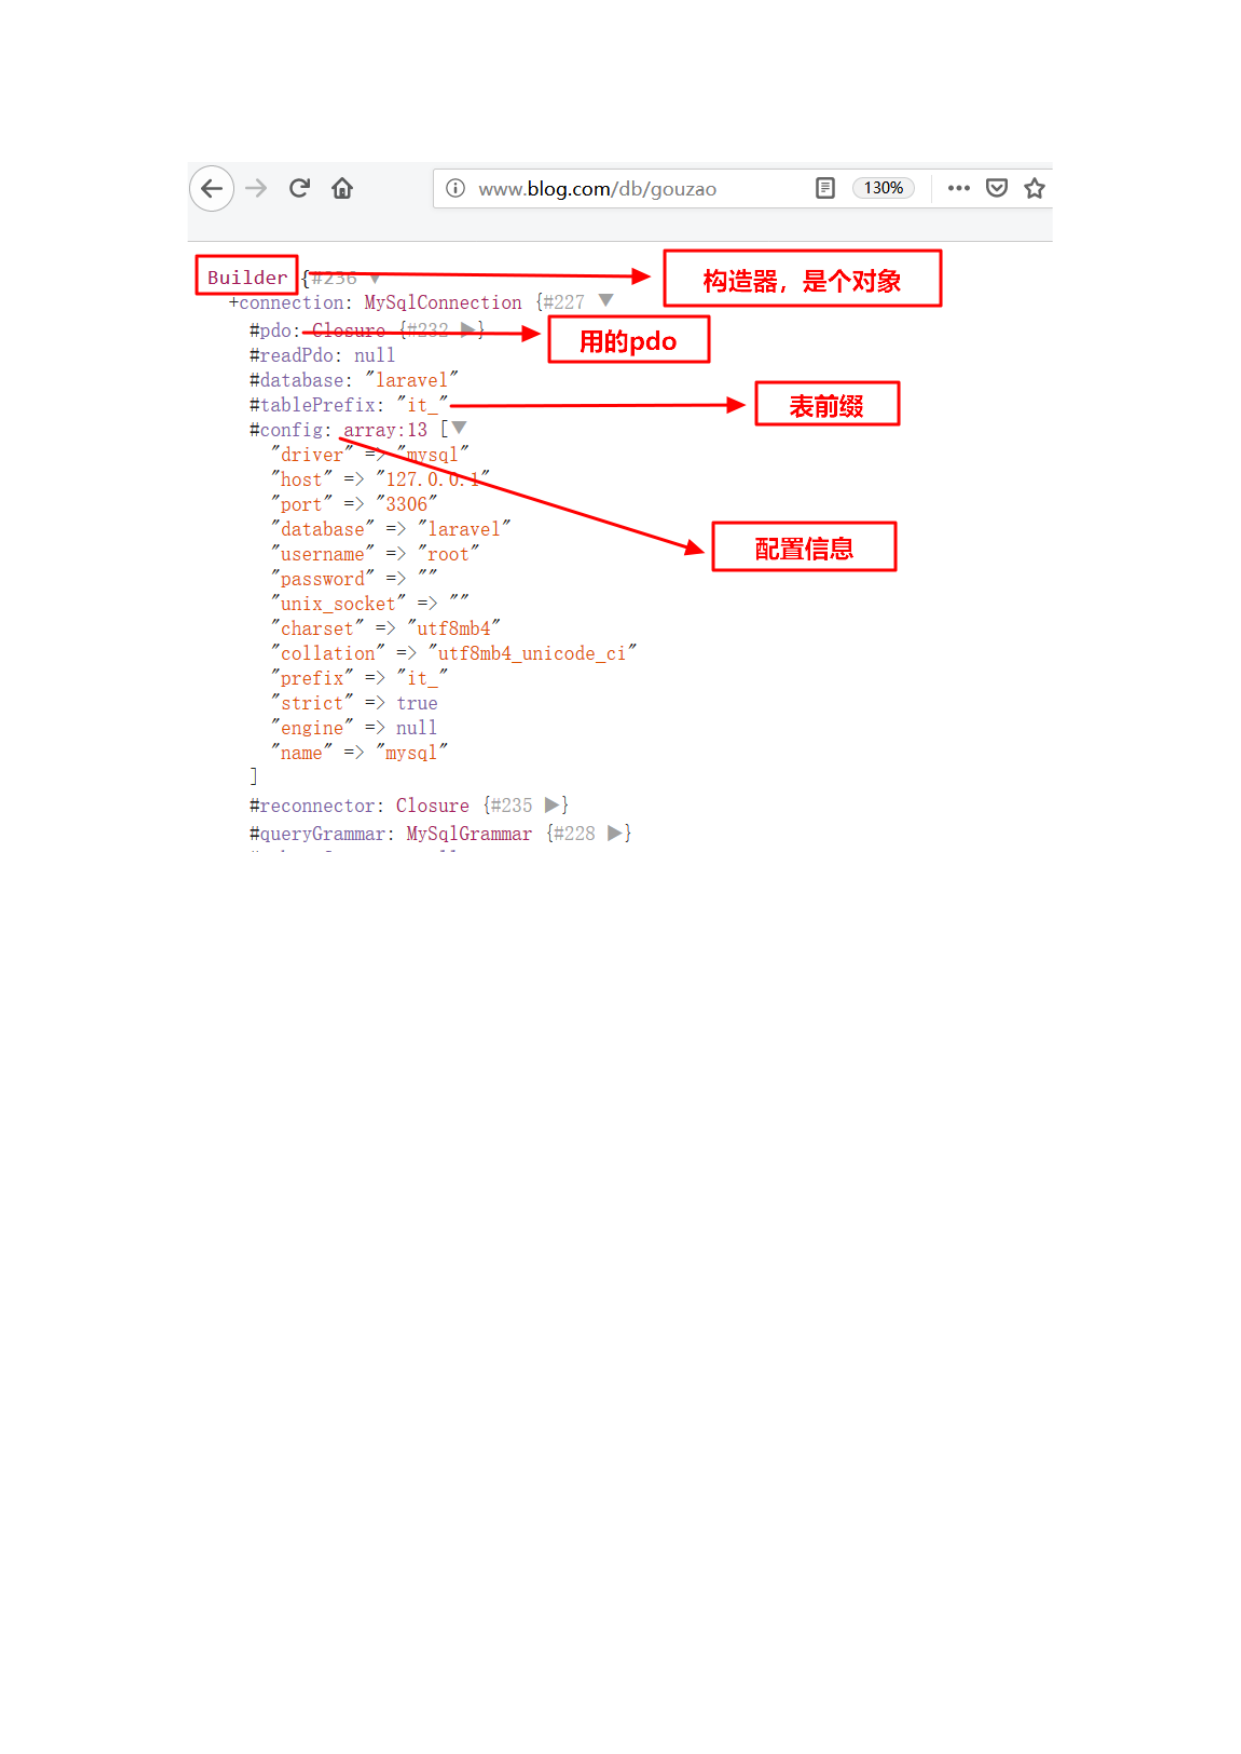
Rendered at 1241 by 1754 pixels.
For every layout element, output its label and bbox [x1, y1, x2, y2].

picture [187, 162, 1053, 852]
